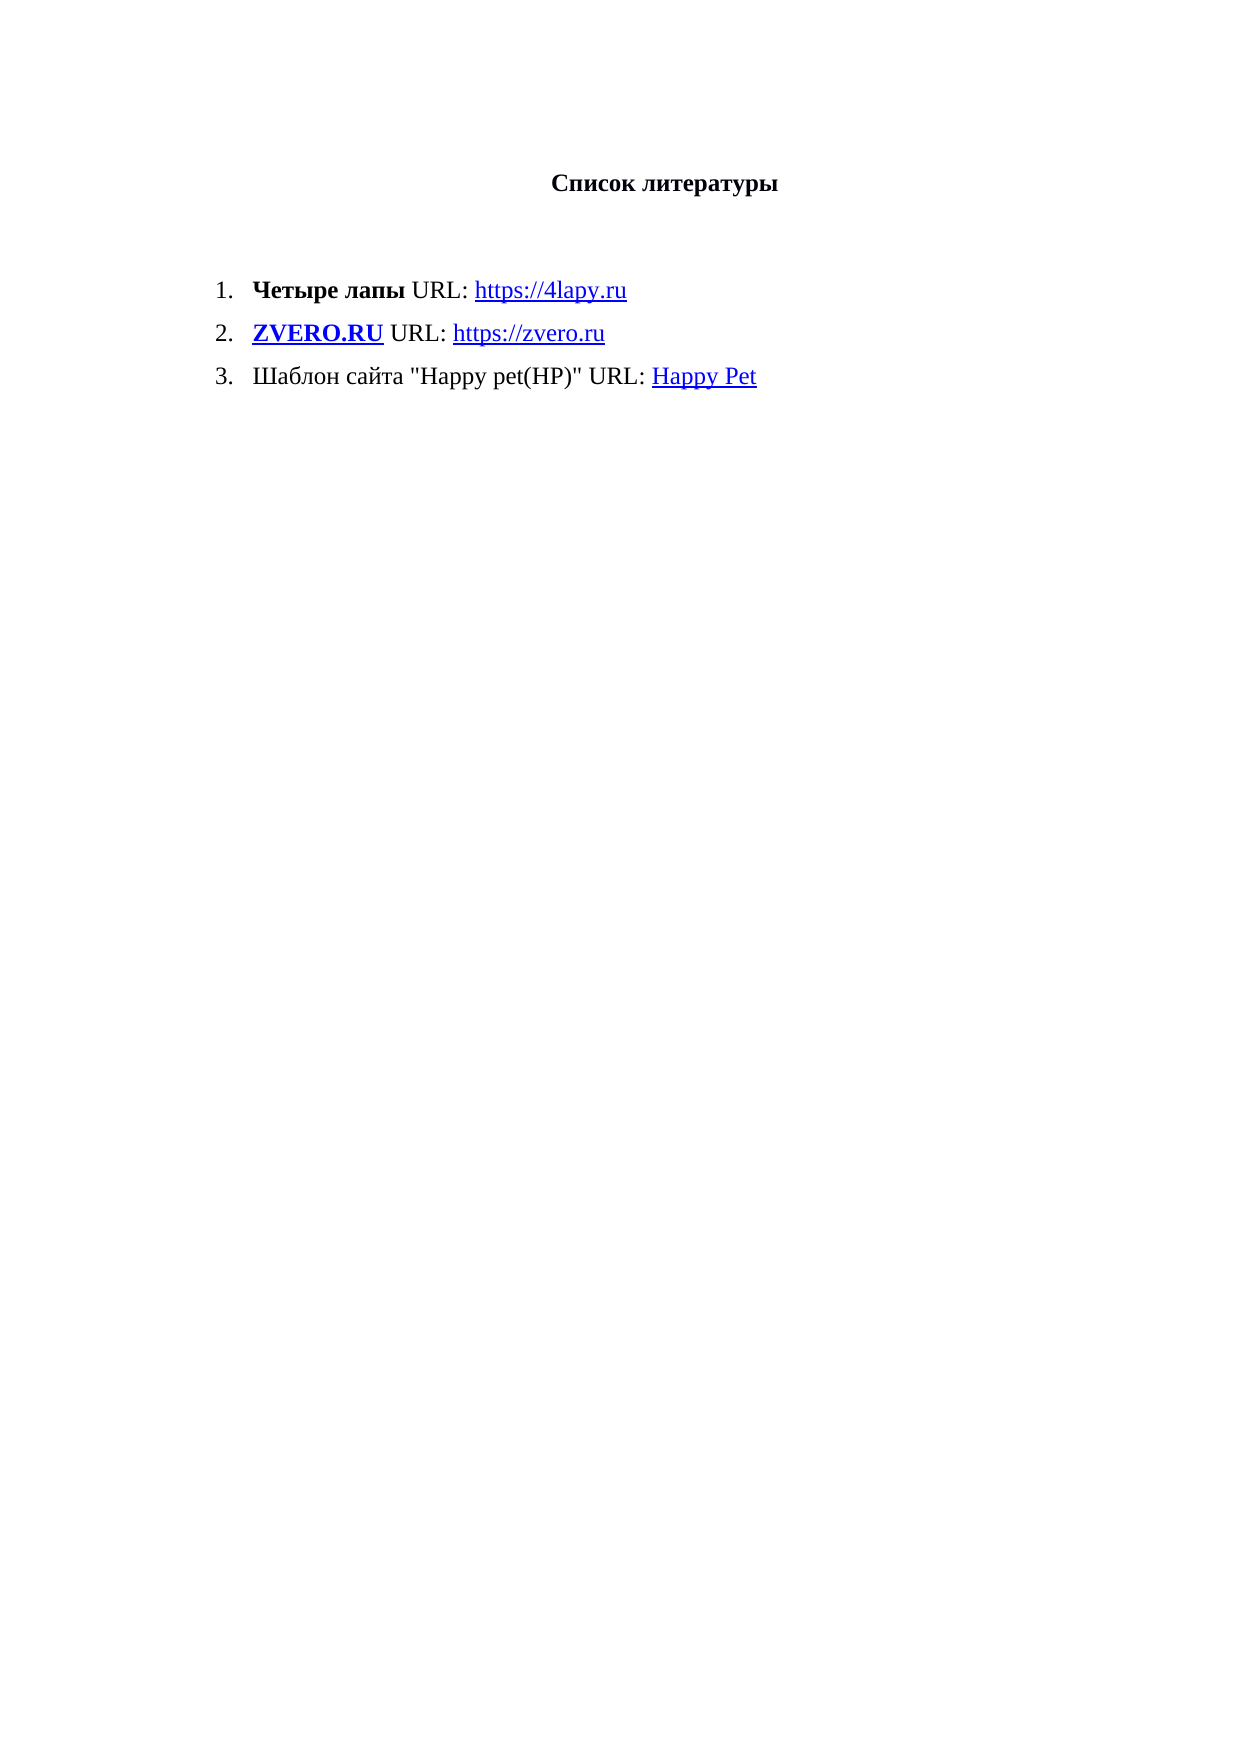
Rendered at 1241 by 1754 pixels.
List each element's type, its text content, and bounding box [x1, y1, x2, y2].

list Шаблон сайта "Happy pet(HP)" URL: Happy Pet [215, 361, 1152, 390]
list ZVERO.RU URL: https://zvero.ru [215, 318, 1152, 347]
list Четыре лапы URL: https://4lapy.ru [215, 275, 1152, 304]
subtitle Список литературы [177, 168, 1152, 197]
